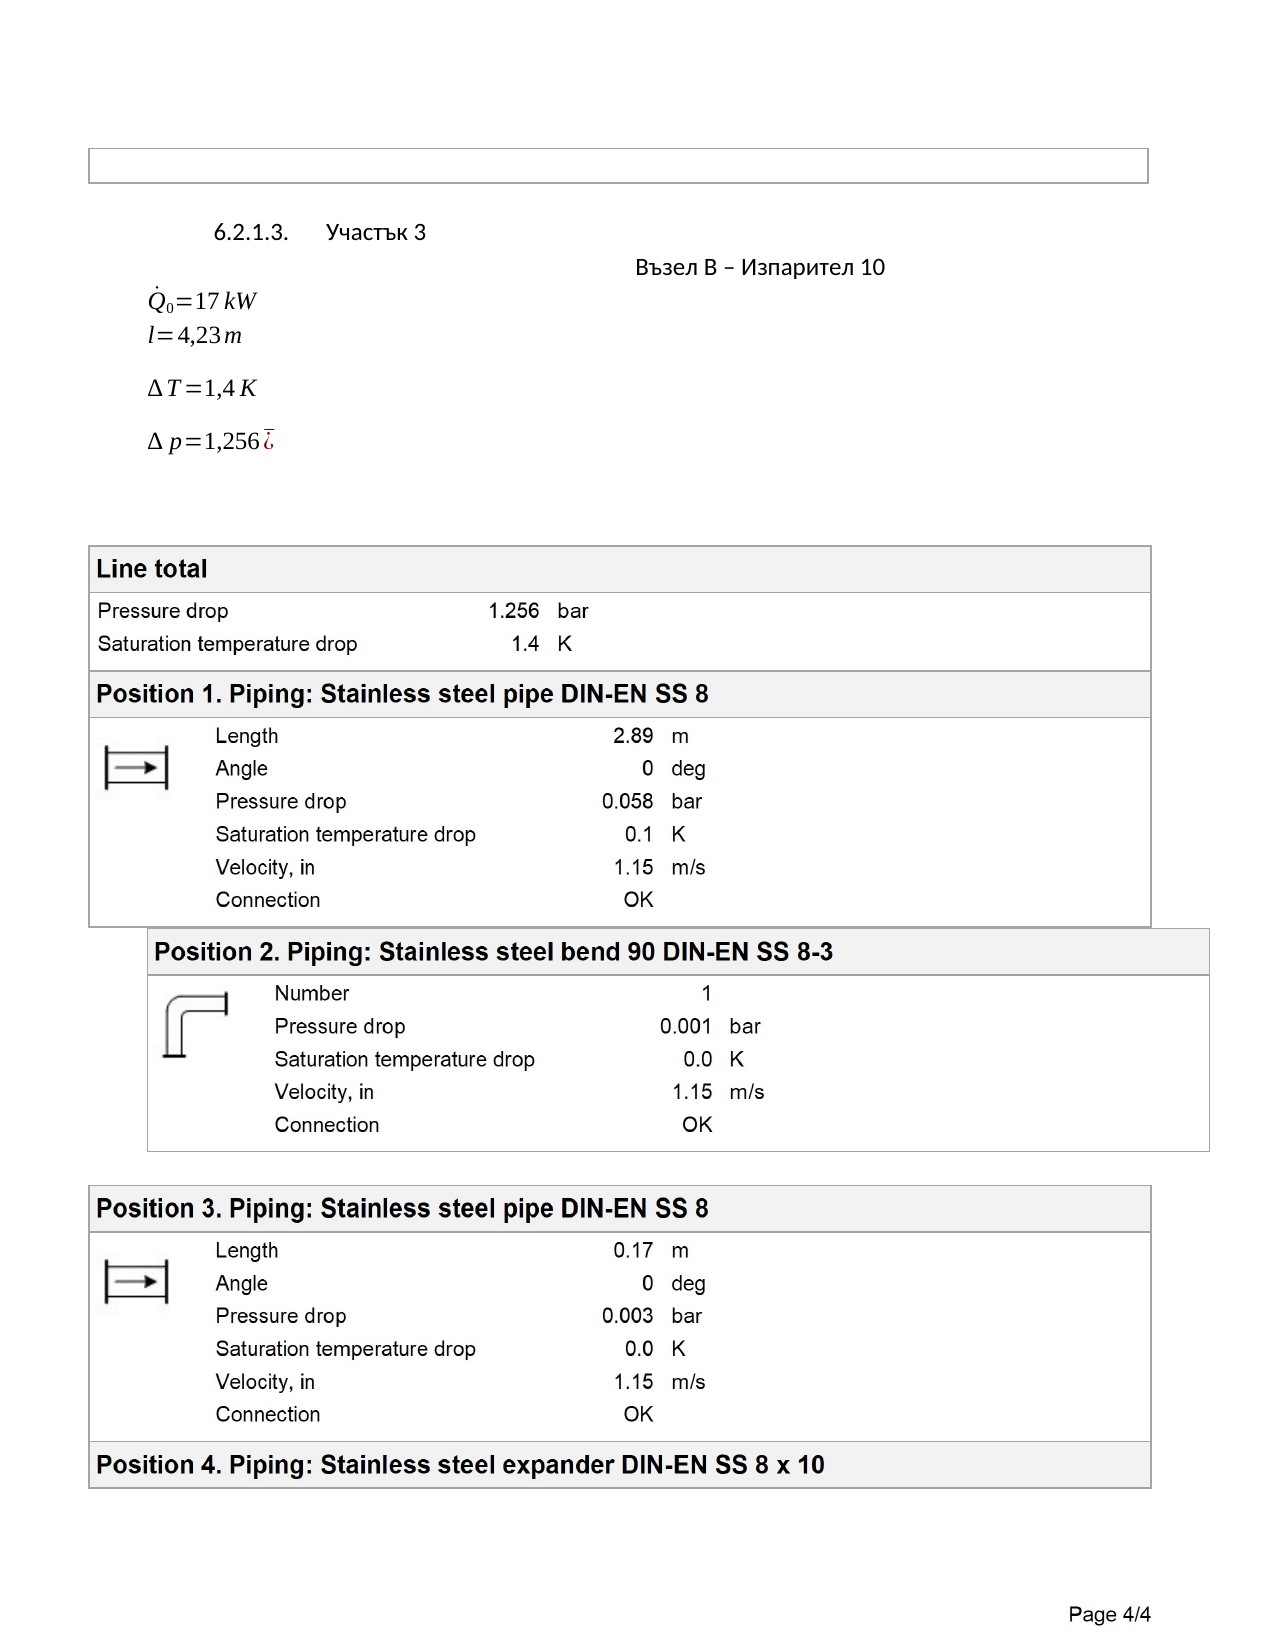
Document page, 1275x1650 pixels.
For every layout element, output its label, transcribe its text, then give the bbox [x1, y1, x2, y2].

picture [940, 1579, 1154, 1650]
picture [484, 594, 542, 660]
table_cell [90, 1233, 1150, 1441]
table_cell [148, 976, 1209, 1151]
picture [656, 976, 715, 1141]
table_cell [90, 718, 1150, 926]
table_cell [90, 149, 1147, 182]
picture [212, 1233, 586, 1431]
picture [212, 719, 586, 916]
list Участък 3 [213, 216, 1127, 246]
picture [148, 930, 1209, 971]
picture [90, 1443, 1150, 1484]
picture [90, 547, 1150, 588]
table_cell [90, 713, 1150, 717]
picture [271, 976, 645, 1141]
picture [598, 719, 656, 916]
picture [598, 1233, 656, 1431]
list Възел B – Изпарител 10 [635, 251, 1127, 281]
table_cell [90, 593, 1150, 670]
picture [668, 719, 709, 884]
picture [726, 1009, 768, 1108]
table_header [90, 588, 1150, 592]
picture [554, 594, 591, 660]
picture [94, 594, 472, 660]
picture [153, 982, 236, 1066]
picture [94, 725, 178, 809]
picture [668, 1233, 709, 1398]
picture [94, 1239, 178, 1323]
picture [90, 672, 1150, 713]
picture [90, 1187, 1150, 1228]
